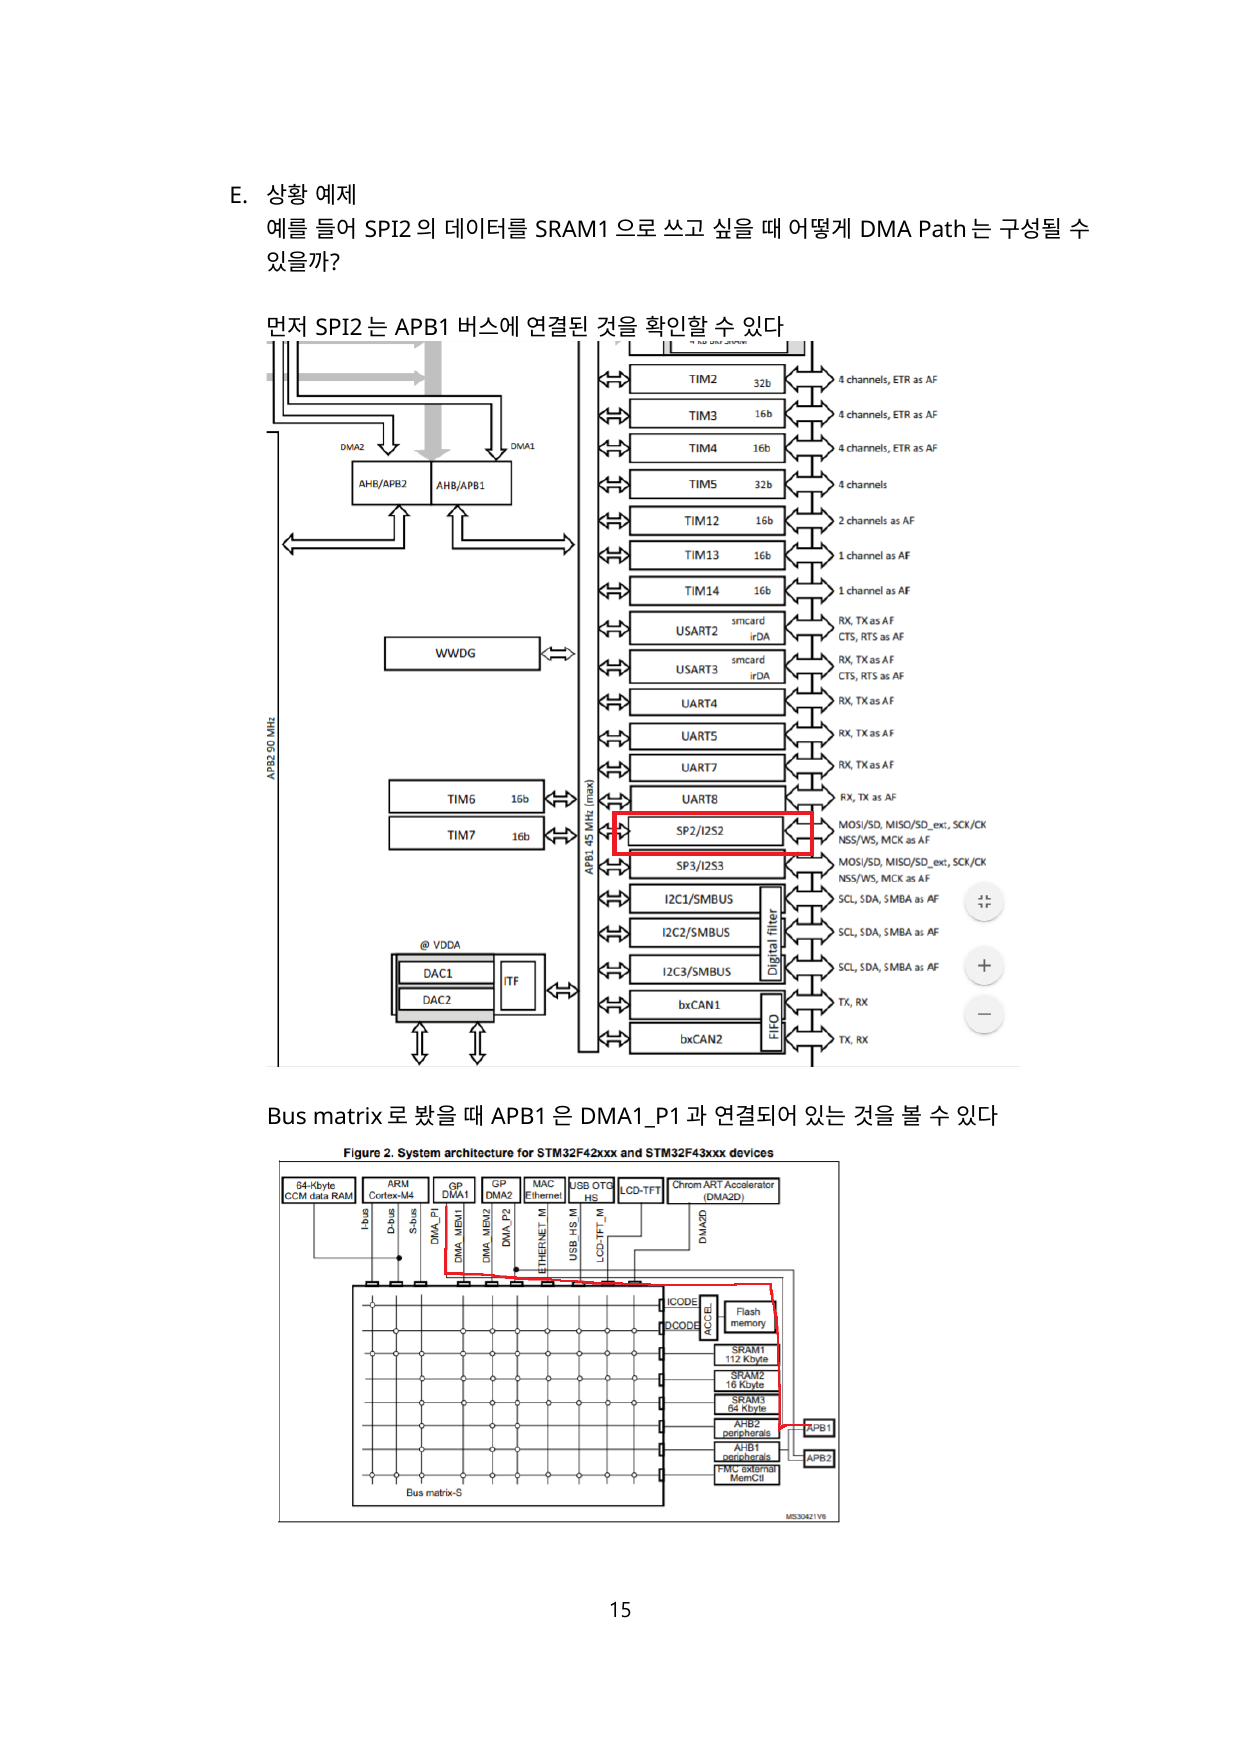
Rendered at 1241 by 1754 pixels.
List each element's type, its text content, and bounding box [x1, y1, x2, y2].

list Bus matrix로 봤을 때 APB1은 DMA1_P1과 연결되어 있는 것을 볼 수 있다 [267, 1098, 1090, 1131]
list 먼저 SPI2는 APB1 버스에 연결된 것을 확인할 수 있다 [267, 308, 1090, 342]
picture [266, 1131, 860, 1533]
picture [266, 341, 1021, 1067]
list 예를 들어 SPI2의 데이터를 SRAM1으로 쓰고 싶을 때 어떻게 DMA Path는 구성될 수 있을까? [267, 211, 1090, 277]
list 상황 예제 [229, 177, 1090, 211]
